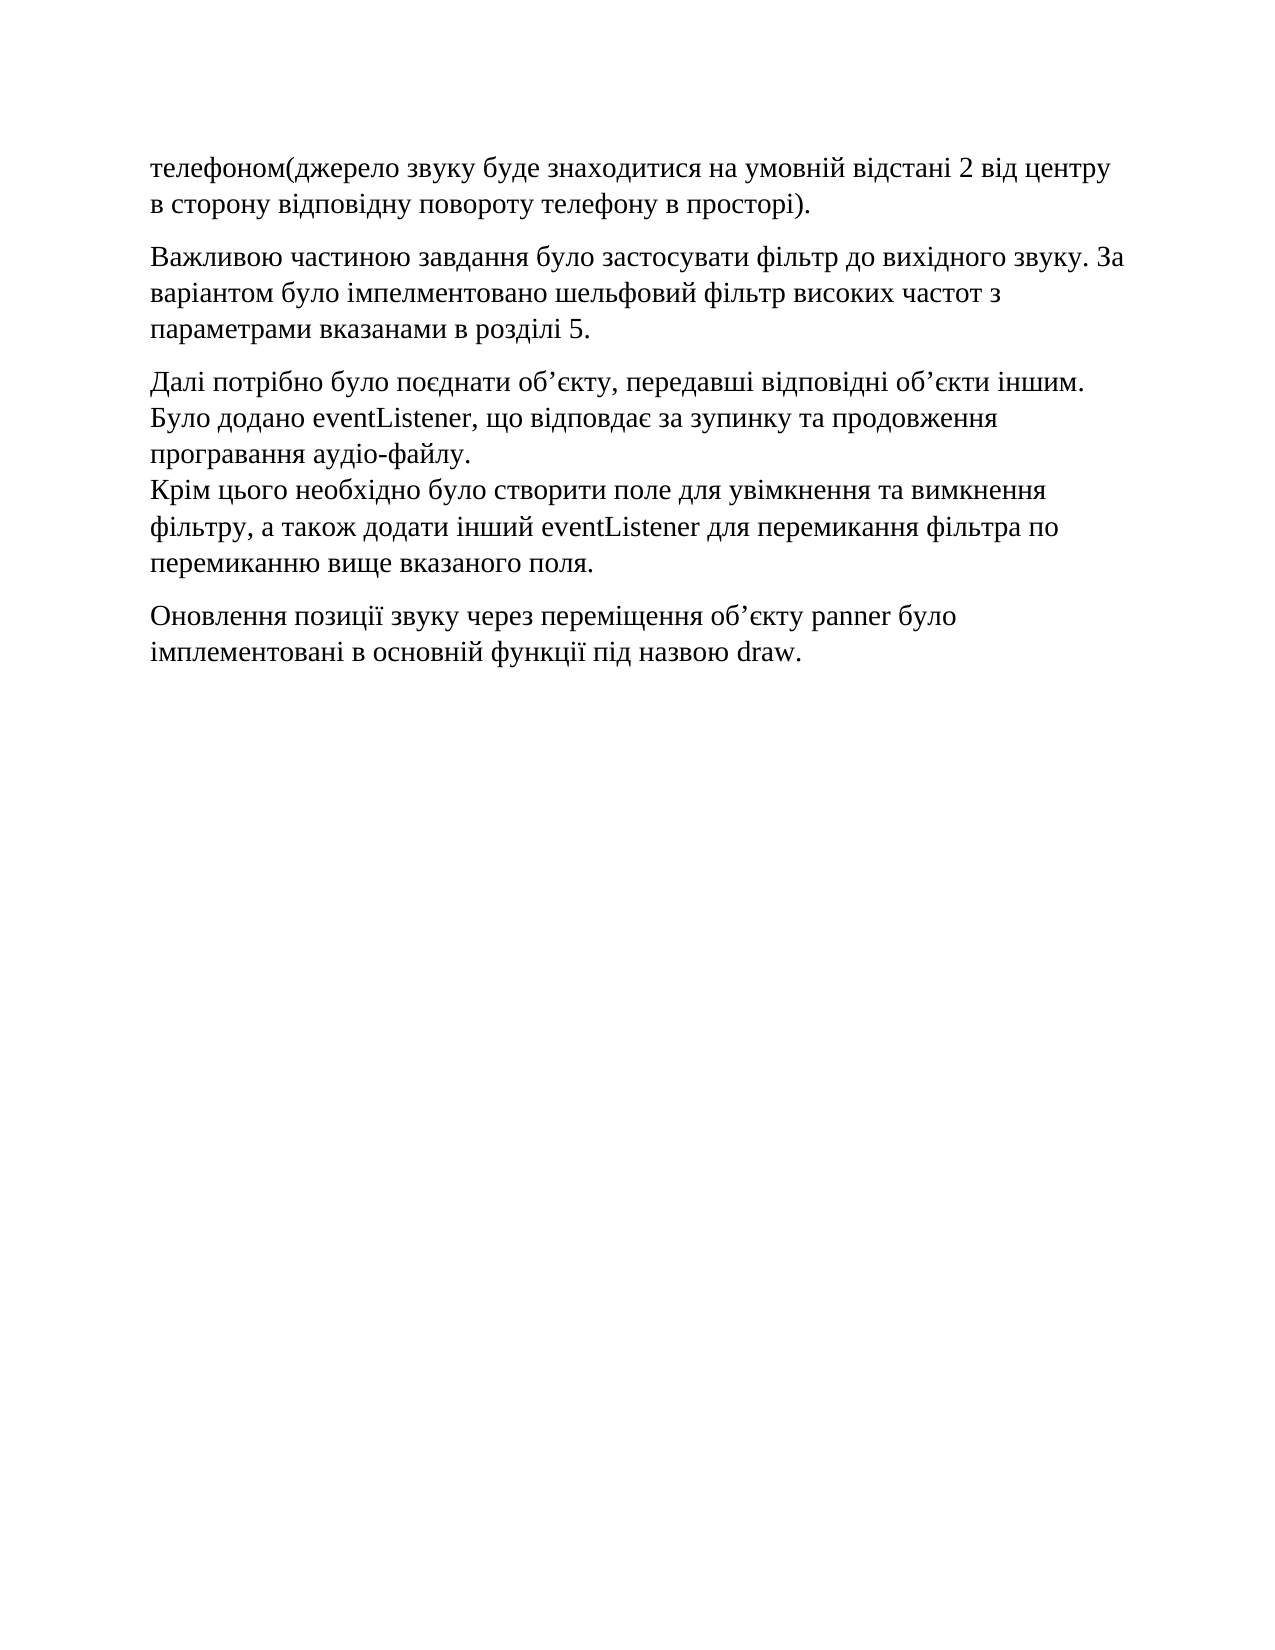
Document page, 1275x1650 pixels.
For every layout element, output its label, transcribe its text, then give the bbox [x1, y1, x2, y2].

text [150, 150, 1125, 220]
text Важливою частиною завдання було застосувати фільтр до вихідного звуку. За варіантом було імпелментовано шельфовий фільтр високих частот з параметрами вказанами в розділі 5. [150, 239, 1125, 345]
text Далі потрібно було поєднати об’єкту, передавші відповідні об’єкти іншим. Було додано eventListener, що відповдає за зупинку та продовження програвання аудіо-файлу. Крім цього необхідно було створити поле для увімкнення та вимкнення фільтру, а також додати інший eventListener для перемикання фільтра по перемиканню вище вказаного поля. [150, 364, 1125, 578]
text Оновлення позиції звуку через переміщення об’єкту panner було імплементовані в основній функції під назвою draw. [150, 598, 1125, 667]
